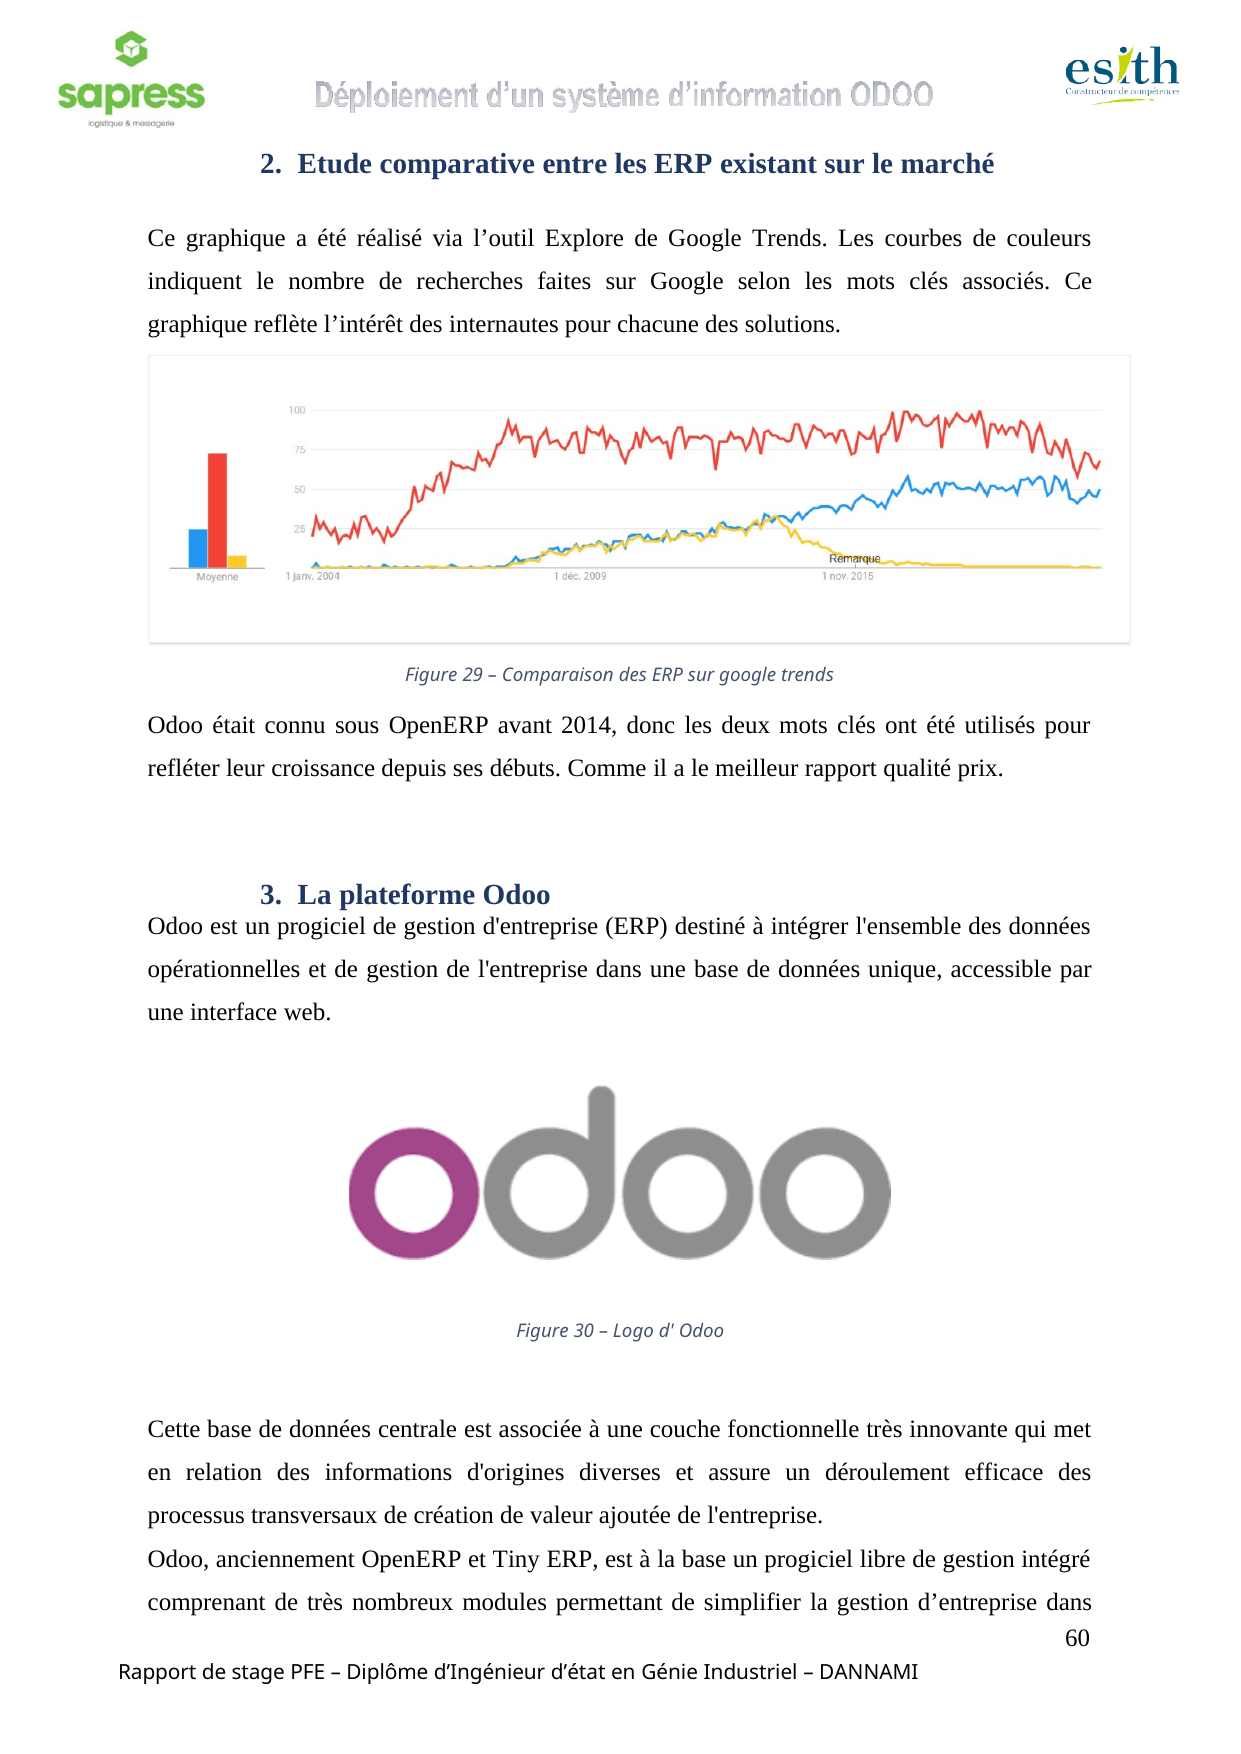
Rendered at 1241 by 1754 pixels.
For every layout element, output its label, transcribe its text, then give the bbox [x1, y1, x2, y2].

picture [316, 80, 621, 113]
subtitle La plateforme Odoo [260, 877, 1217, 911]
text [147, 1544, 1092, 1616]
picture [1065, 40, 1180, 106]
text Figure 29 – Comparaison des ERP sur google trends [52, 661, 1187, 687]
text Figure 30 – Logo d' Odoo [52, 1317, 1188, 1343]
picture [622, 80, 933, 106]
picture [147, 353, 1132, 646]
text Odoo est un progiciel de gestion d'entreprise (ERP) destiné à intégrer l'ensemble des données opérationnelles et de gestion de l'entreprise dans une base de données unique, accessible par une interface web. [147, 911, 1092, 1026]
text Odoo était connu sous OpenERP avant 2014, donc les deux mots clés ont été utilisés pour refléter leur croissance depuis ses débuts. Comme il a le meilleur rapport qualité prix. [147, 710, 1092, 782]
picture [56, 29, 209, 129]
text Ce graphique a été réalisé via l’outil Explore de Google Trends. Les courbes de couleurs indiquent le nombre de recherches faites sur Google selon les mots clés associés. Ce graphique reflète l’intérêt des internautes pour chacune des solutions. [147, 223, 1093, 338]
text Cette base de données centrale est associée à une couche fonctionnelle très innovante qui met en relation des informations d'origines diverses et assure un déroulement efficace des processus transversaux de création de valeur ajoutée de l'entreprise. [147, 1414, 1092, 1529]
picture [348, 1085, 891, 1260]
subtitle Etude comparative entre les ERP existant sur le marché [260, 146, 1217, 180]
